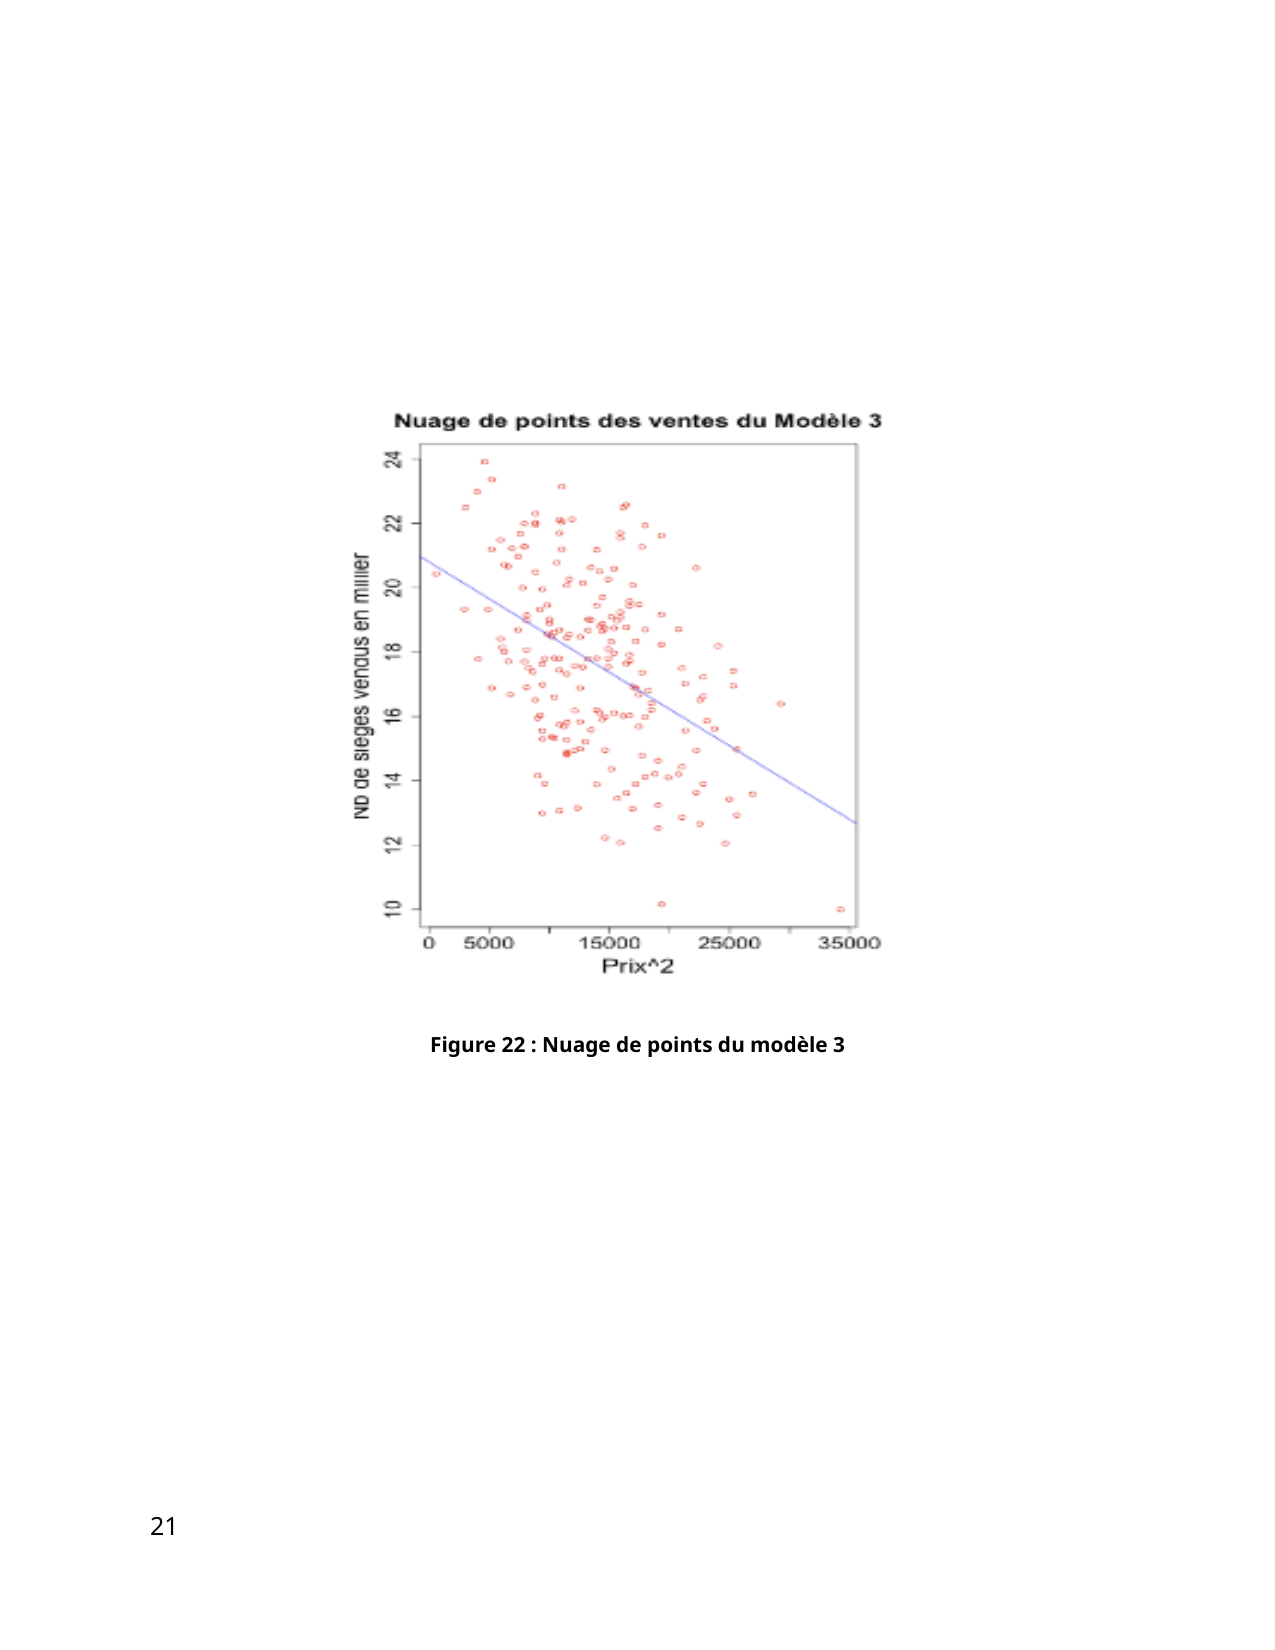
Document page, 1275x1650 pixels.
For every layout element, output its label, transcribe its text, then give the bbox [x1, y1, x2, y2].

picture [324, 396, 951, 1009]
text Figure 22 : Nuage de points du modèle 3 [150, 1030, 1125, 1059]
